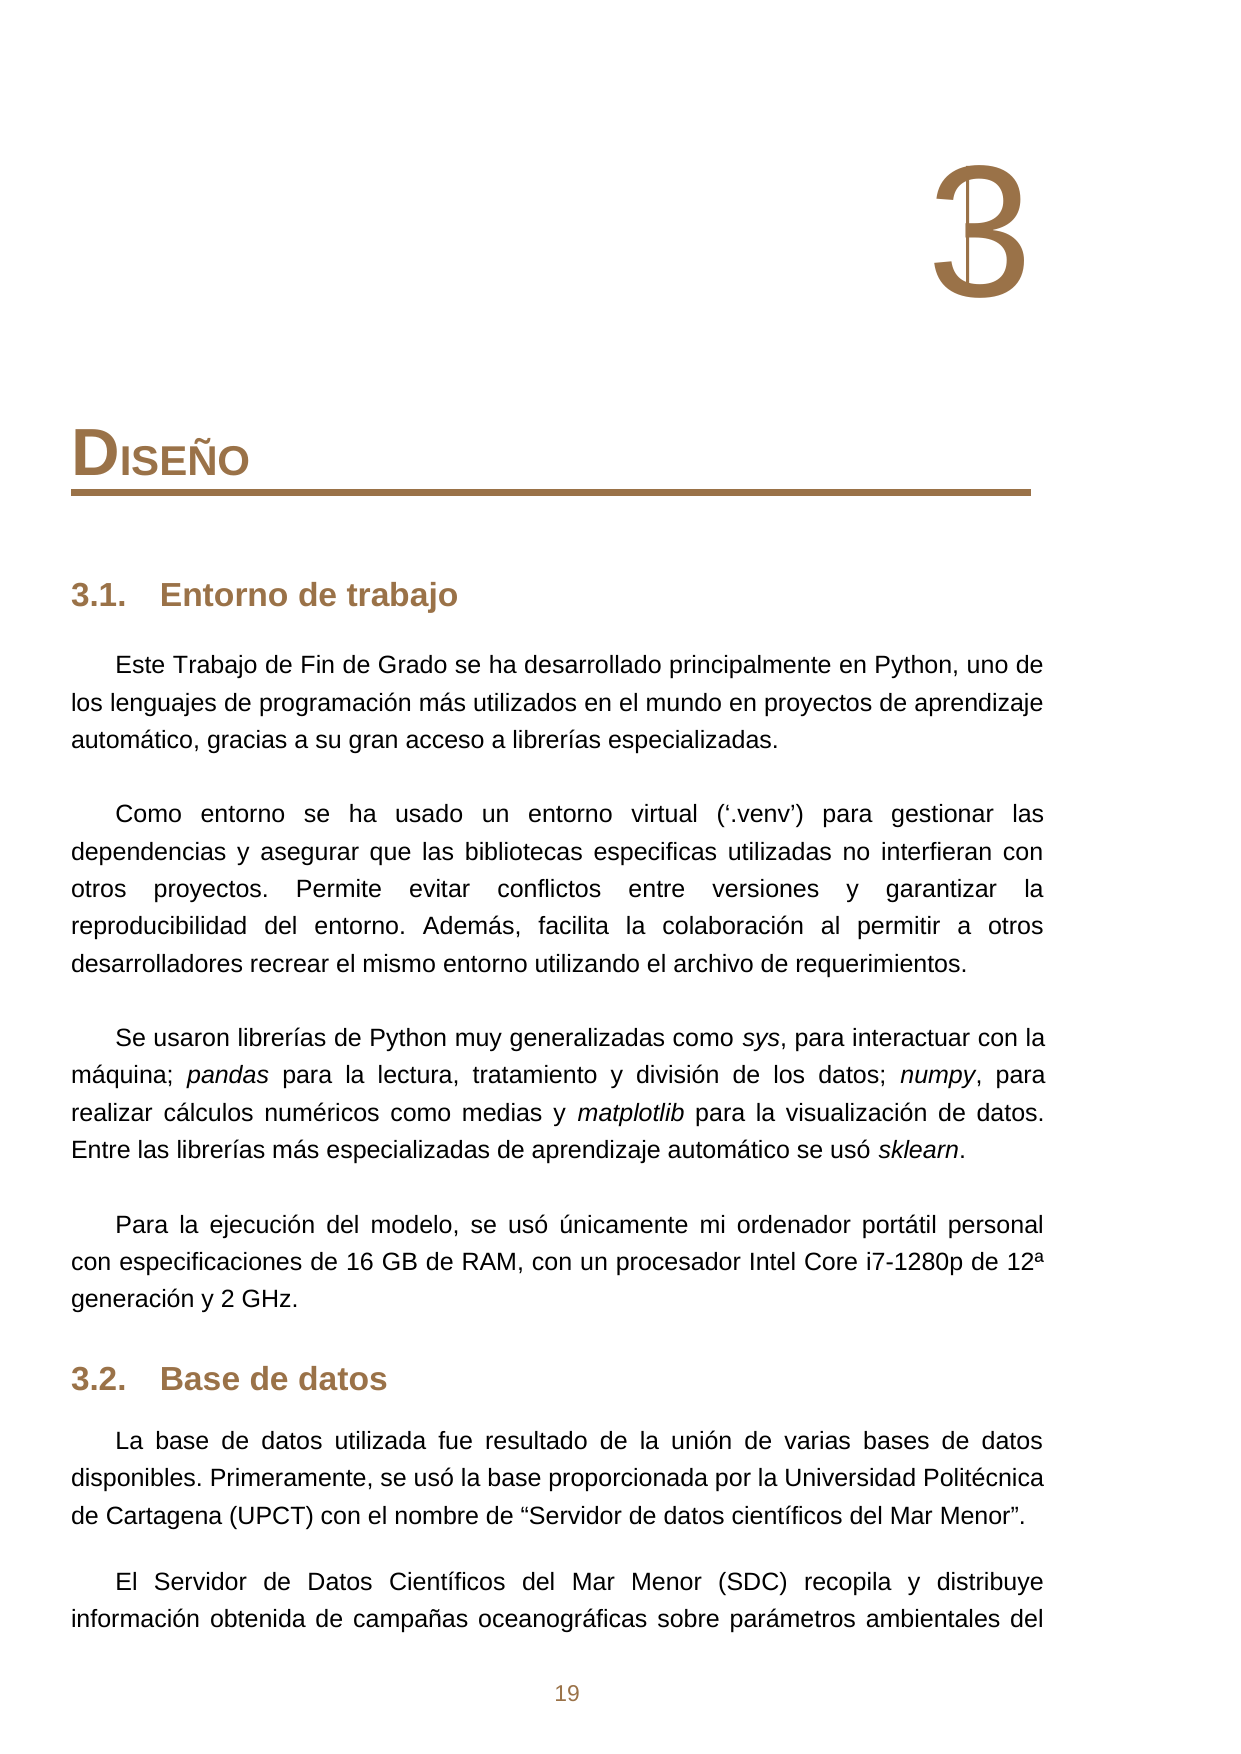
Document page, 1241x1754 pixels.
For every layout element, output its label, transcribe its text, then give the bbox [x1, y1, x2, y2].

text Para la ejecución del modelo, se usó únicamente mi ordenador portátil personal con especificaciones de 16 GB de RAM, con un procesador Intel Core i7-1280p de 12ª generación y 2 GHz. [71, 1210, 1045, 1313]
text Como entorno se ha usado un entorno virtual (‘.venv’) para gestionar las dependencias y asegurar que las bibliotecas especificas utilizadas no interfieran con otros proyectos. Permite evitar conflictos entre versiones y garantizar la reproducibilidad del entorno. Además, facilita la colaboración al permitir a otros desarrolladores recrear el mismo entorno utilizando el archivo de requerimientos. [71, 799, 1045, 977]
subtitle Entorno de trabajo [71, 574, 1063, 613]
text Este Trabajo de Fin de Grado se ha desarrollado principalmente en Python, uno de los lenguajes de programación más utilizados en el mundo en proyectos de aprendizaje automático, gracias a su gran acceso a librerías especializadas. [71, 650, 1045, 754]
text La base de datos utilizada fue resultado de la unión de varias bases de datos disponibles. Primeramente, se usó la base proporcionada por la Universidad Politécnica de Cartagena (UPCT) con el nombre de “Servidor de datos científicos del Mar Menor”. [71, 1426, 1045, 1529]
subtitle Base de datos [71, 1359, 1063, 1397]
text Se usaron librerías de Python muy generalizadas como sys, para interactuar con la máquina; pandas para la lectura, tratamiento y división de los datos; numpy, para realizar cálculos numéricos como medias y matplotlib para la visualización de datos. Entre las librerías más especializadas de aprendizaje automático se usó sklearn. [71, 1023, 1045, 1164]
subtitle DISEÑO [71, 120, 1031, 489]
